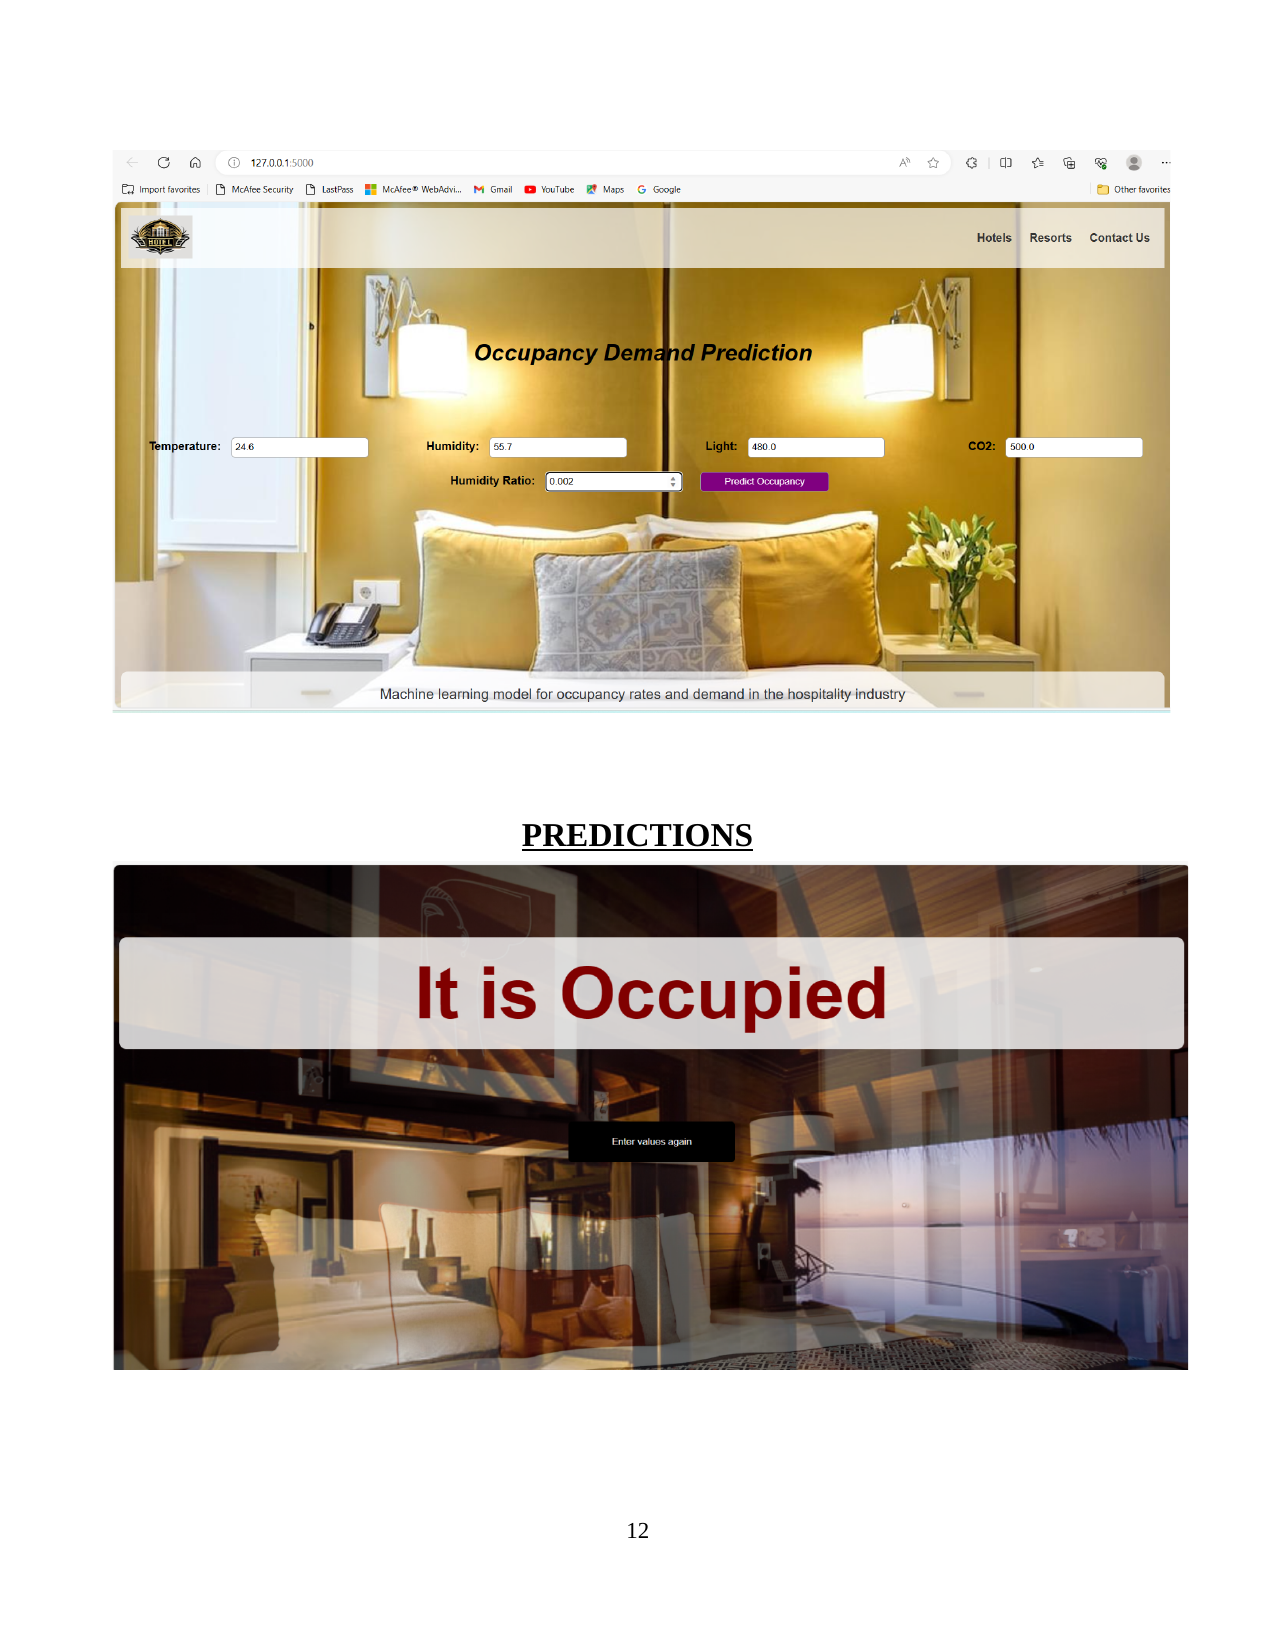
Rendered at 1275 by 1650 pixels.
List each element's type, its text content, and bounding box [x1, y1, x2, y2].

picture [112, 861, 1189, 1370]
picture [112, 150, 1171, 713]
text PREDICTIONS [112, 815, 1162, 854]
